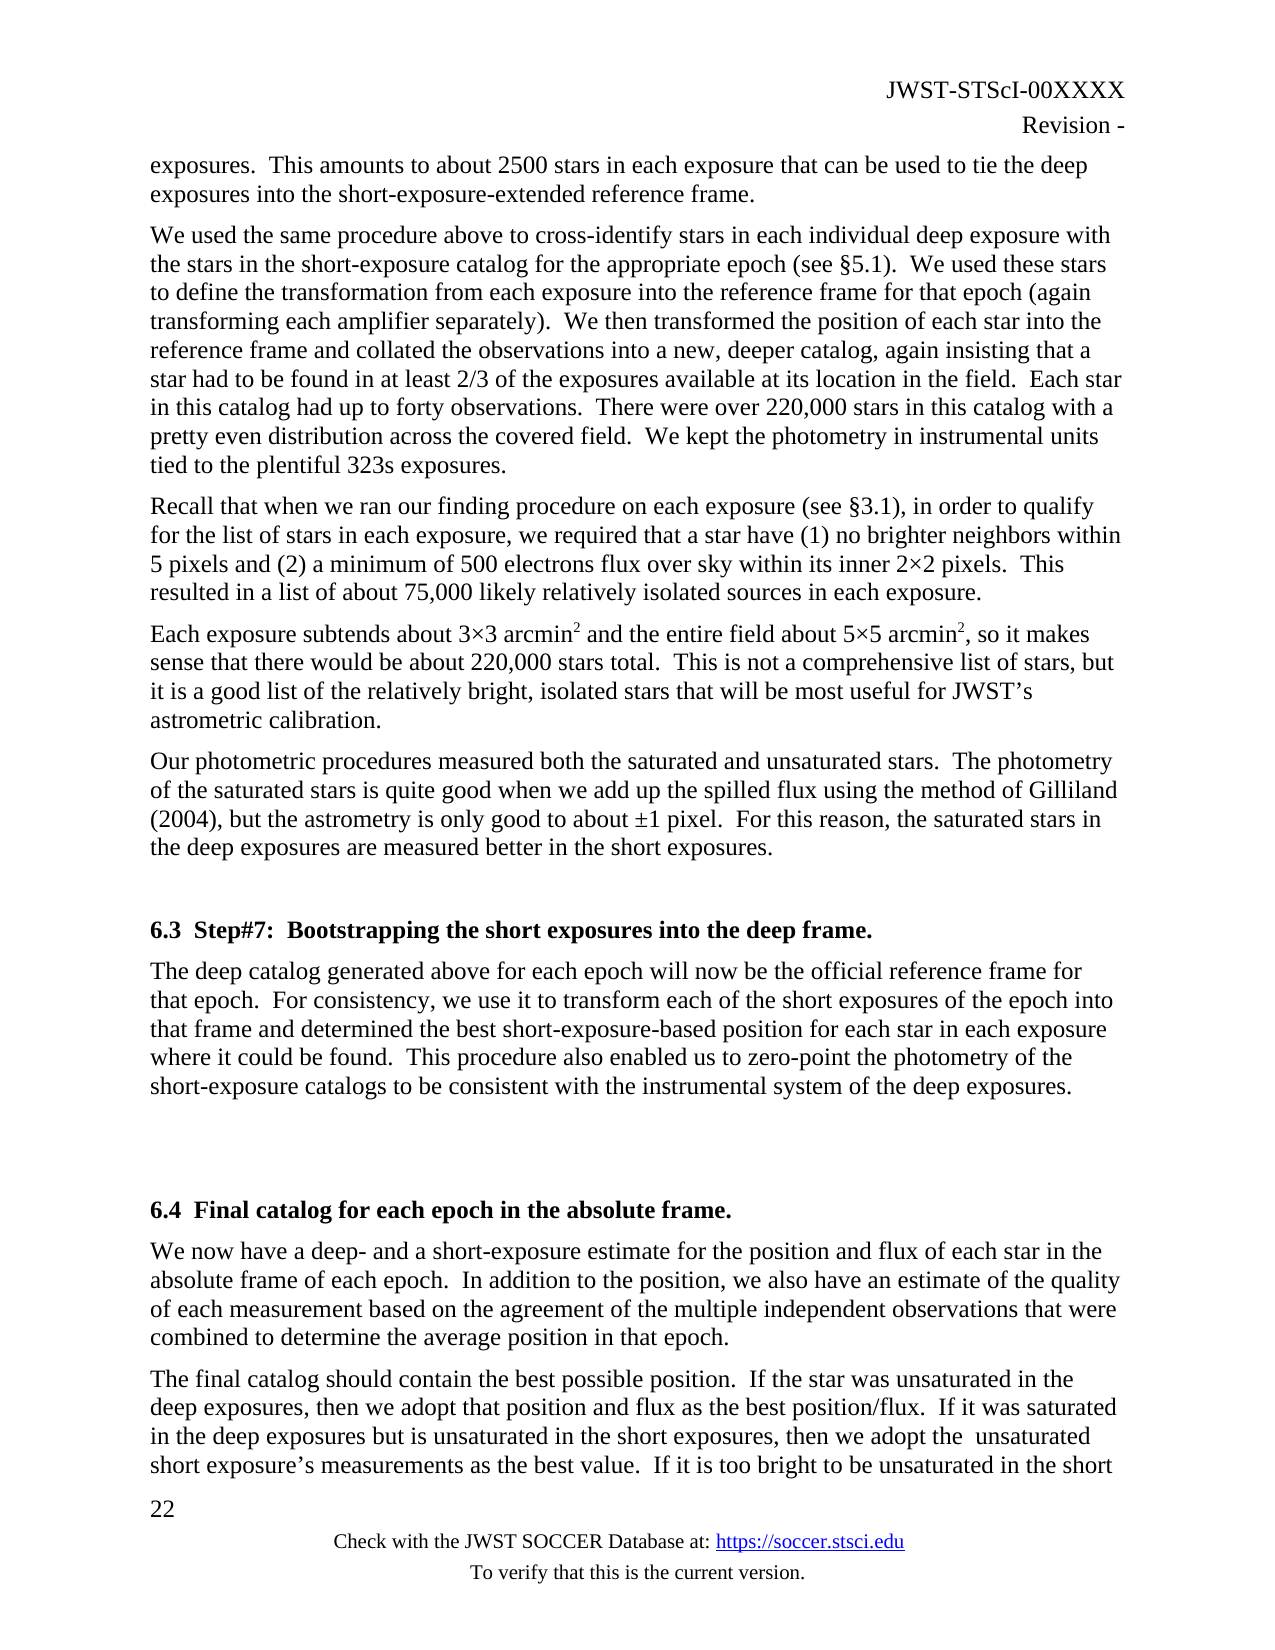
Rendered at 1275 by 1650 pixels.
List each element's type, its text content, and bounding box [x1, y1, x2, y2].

text Each exposure subtends about 3×3 arcmin2 and the entire field about 5×5 arcmin2, so it makes sense that there would be about 220,000 stars total. This is not a comprehensive list of stars, but it is a good list of the relatively bright, isolated stars that will be most useful for JWST’s astrometric calibration. [150, 619, 1125, 734]
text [150, 1364, 1125, 1479]
text 6.3 Step#7: Bootstrapping the short exposures into the deep frame. [150, 915, 1125, 944]
text The deep catalog generated above for each epoch will now be the official reference frame for that epoch. For consistency, we use it to transform each of the short exposures of the epoch into that frame and determined the best short-exposure-based position for each star in each exposure where it could be found. This procedure also enabled us to zero-point the photometry of the short-exposure catalogs to be consistent with the instrumental system of the deep exposures. [150, 956, 1125, 1100]
text We used the same procedure above to cross-identify stars in each individual deep exposure with the stars in the short-exposure catalog for the appropriate epoch (see §5.1). We used these stars to define the transformation from each exposure into the reference frame for that epoch (again transforming each amplifier separately). We then transformed the position of each star into the reference frame and collated the observations into a new, deeper catalog, again insisting that a star had to be found in at least 2/3 of the exposures available at its location in the field. Each star in this catalog had up to forty observations. There were over 220,000 stars in this catalog with a pretty even distribution across the covered field. We kept the photometry in instrumental units tied to the plentiful 323s exposures. [150, 220, 1125, 479]
text Our photometric procedures measured both the saturated and unsaturated stars. The photometry of the saturated stars is quite good when we add up the spilled flux using the method of Gilliland (2004), but the astrometry is only good to about ±1 pixel. For this reason, the saturated stars in the deep exposures are measured better in the short exposures. [150, 746, 1125, 861]
text We now have a deep- and a short-exposure estimate for the position and flux of each star in the absolute frame of each epoch. In addition to the position, we also have an estimate of the quality of each measurement based on the agreement of the multiple independent observations that were combined to determine the average position in that epoch. [150, 1236, 1125, 1351]
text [150, 150, 1125, 207]
text Recall that when we ran our finding procedure on each exposure (see §3.1), in order to qualify for the list of stars in each exposure, we required that a star have (1) no brighter neighbors within 5 pixels and (2) a minimum of 500 electrons flux over sky within its inner 2×2 pixels. This resulted in a list of about 75,000 likely relatively isolated sources in each exposure. [150, 491, 1125, 606]
text 6.4 Final catalog for each epoch in the absolute frame. [150, 1195, 1125, 1224]
